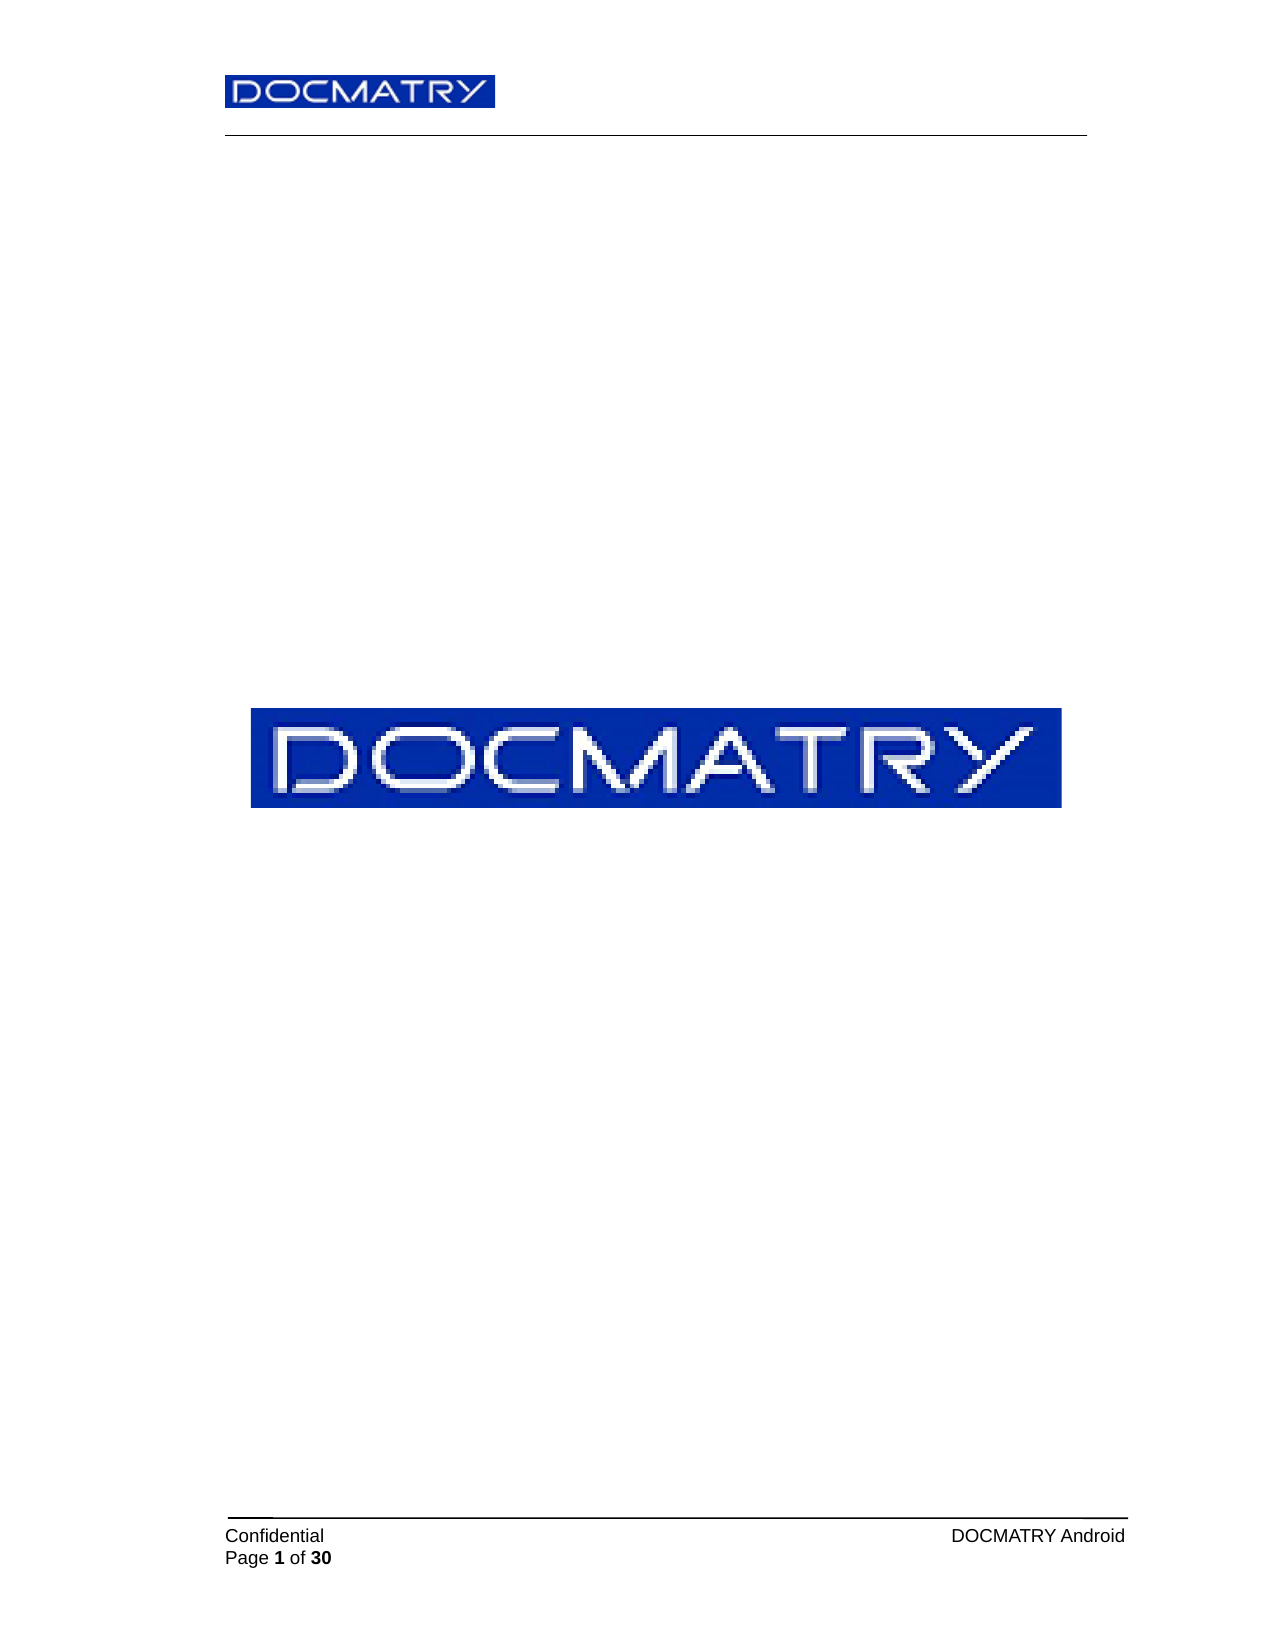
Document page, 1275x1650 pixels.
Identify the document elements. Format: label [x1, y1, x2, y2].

picture [225, 75, 496, 108]
picture [250, 708, 1062, 808]
